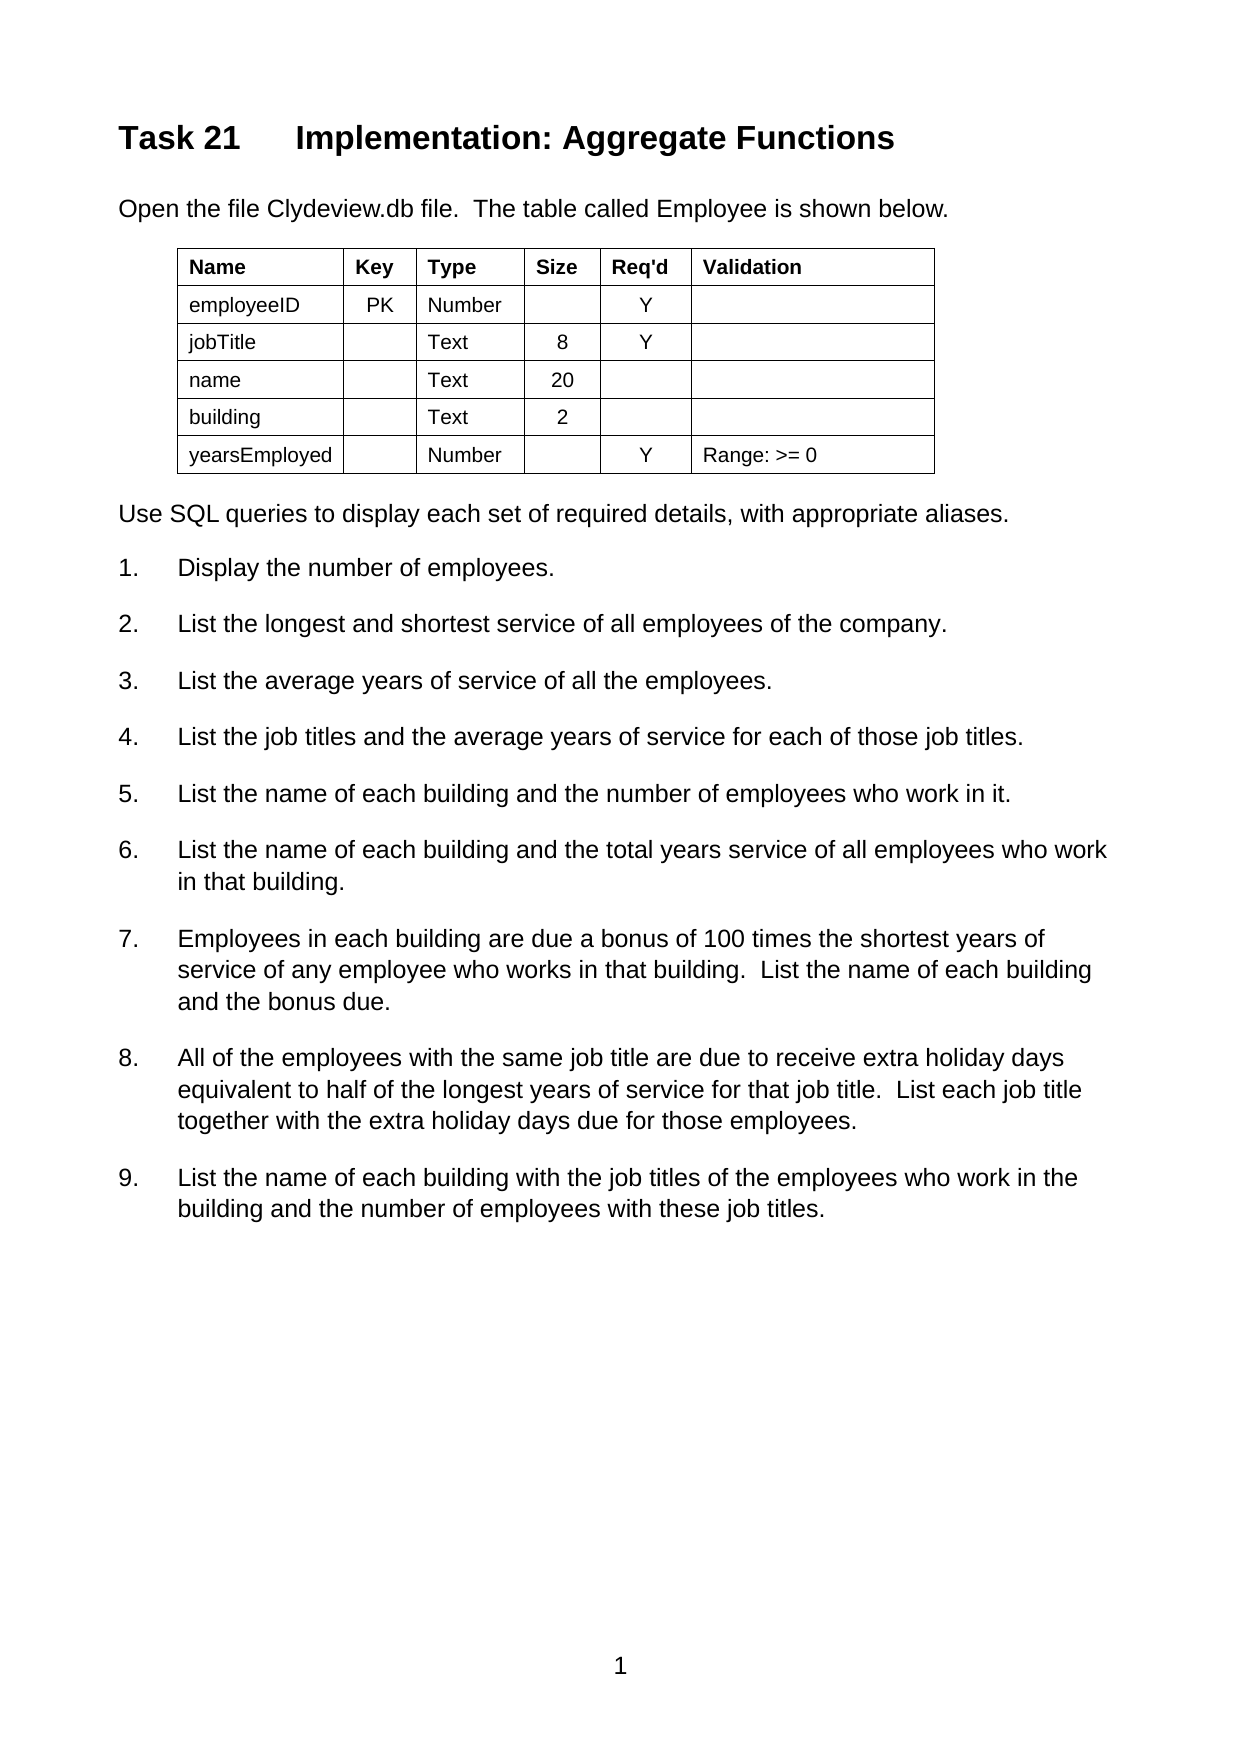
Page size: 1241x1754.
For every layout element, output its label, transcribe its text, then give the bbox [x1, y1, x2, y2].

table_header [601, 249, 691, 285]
text Use SQL queries to display each set of required details, with appropriate aliases. [118, 499, 1122, 528]
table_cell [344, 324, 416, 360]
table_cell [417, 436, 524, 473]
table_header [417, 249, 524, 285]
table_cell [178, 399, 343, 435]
list Display the number of employees. [118, 553, 1122, 581]
subtitle Implementation: Aggregate Functions [118, 118, 1122, 157]
list List the average years of service of all the employees. [118, 666, 1122, 694]
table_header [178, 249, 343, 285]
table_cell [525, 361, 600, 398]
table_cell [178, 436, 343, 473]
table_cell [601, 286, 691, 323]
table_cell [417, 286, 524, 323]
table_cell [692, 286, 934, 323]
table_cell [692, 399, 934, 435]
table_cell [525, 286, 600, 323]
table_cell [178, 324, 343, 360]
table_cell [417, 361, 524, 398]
list List the job titles and the average years of service for each of those job titles. [118, 722, 1122, 751]
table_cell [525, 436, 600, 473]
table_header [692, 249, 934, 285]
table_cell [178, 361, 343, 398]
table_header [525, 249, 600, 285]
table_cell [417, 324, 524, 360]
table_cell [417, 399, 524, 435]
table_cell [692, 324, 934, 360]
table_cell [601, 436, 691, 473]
text Open the file Clydeview.db file. The table called Employee is shown below. [118, 194, 1122, 223]
list All of the employees with the same job title are due to receive extra holiday days equivalent to half of the longest years of service for that job title. List each job title together with the extra holiday days due for those employees. [118, 1043, 1122, 1135]
list List the name of each building and the total years service of all employees who work in that building. [118, 835, 1122, 896]
list List the name of each building with the job titles of the employees who work in the building and the number of employees with these job titles. [118, 1163, 1122, 1223]
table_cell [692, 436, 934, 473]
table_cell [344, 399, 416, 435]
list Employees in each building are due a bonus of 100 times the shortest years of service of any employee who works in that building. List the name of each building and the bonus due. [118, 923, 1122, 1015]
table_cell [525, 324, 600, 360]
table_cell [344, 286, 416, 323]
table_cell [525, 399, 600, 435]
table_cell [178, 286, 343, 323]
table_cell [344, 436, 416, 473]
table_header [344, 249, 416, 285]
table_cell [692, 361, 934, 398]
list List the longest and shortest service of all employees of the company. [118, 609, 1122, 638]
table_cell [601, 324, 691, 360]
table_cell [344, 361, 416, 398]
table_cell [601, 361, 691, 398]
list List the name of each building and the number of employees who work in it. [118, 779, 1122, 808]
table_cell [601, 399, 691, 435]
